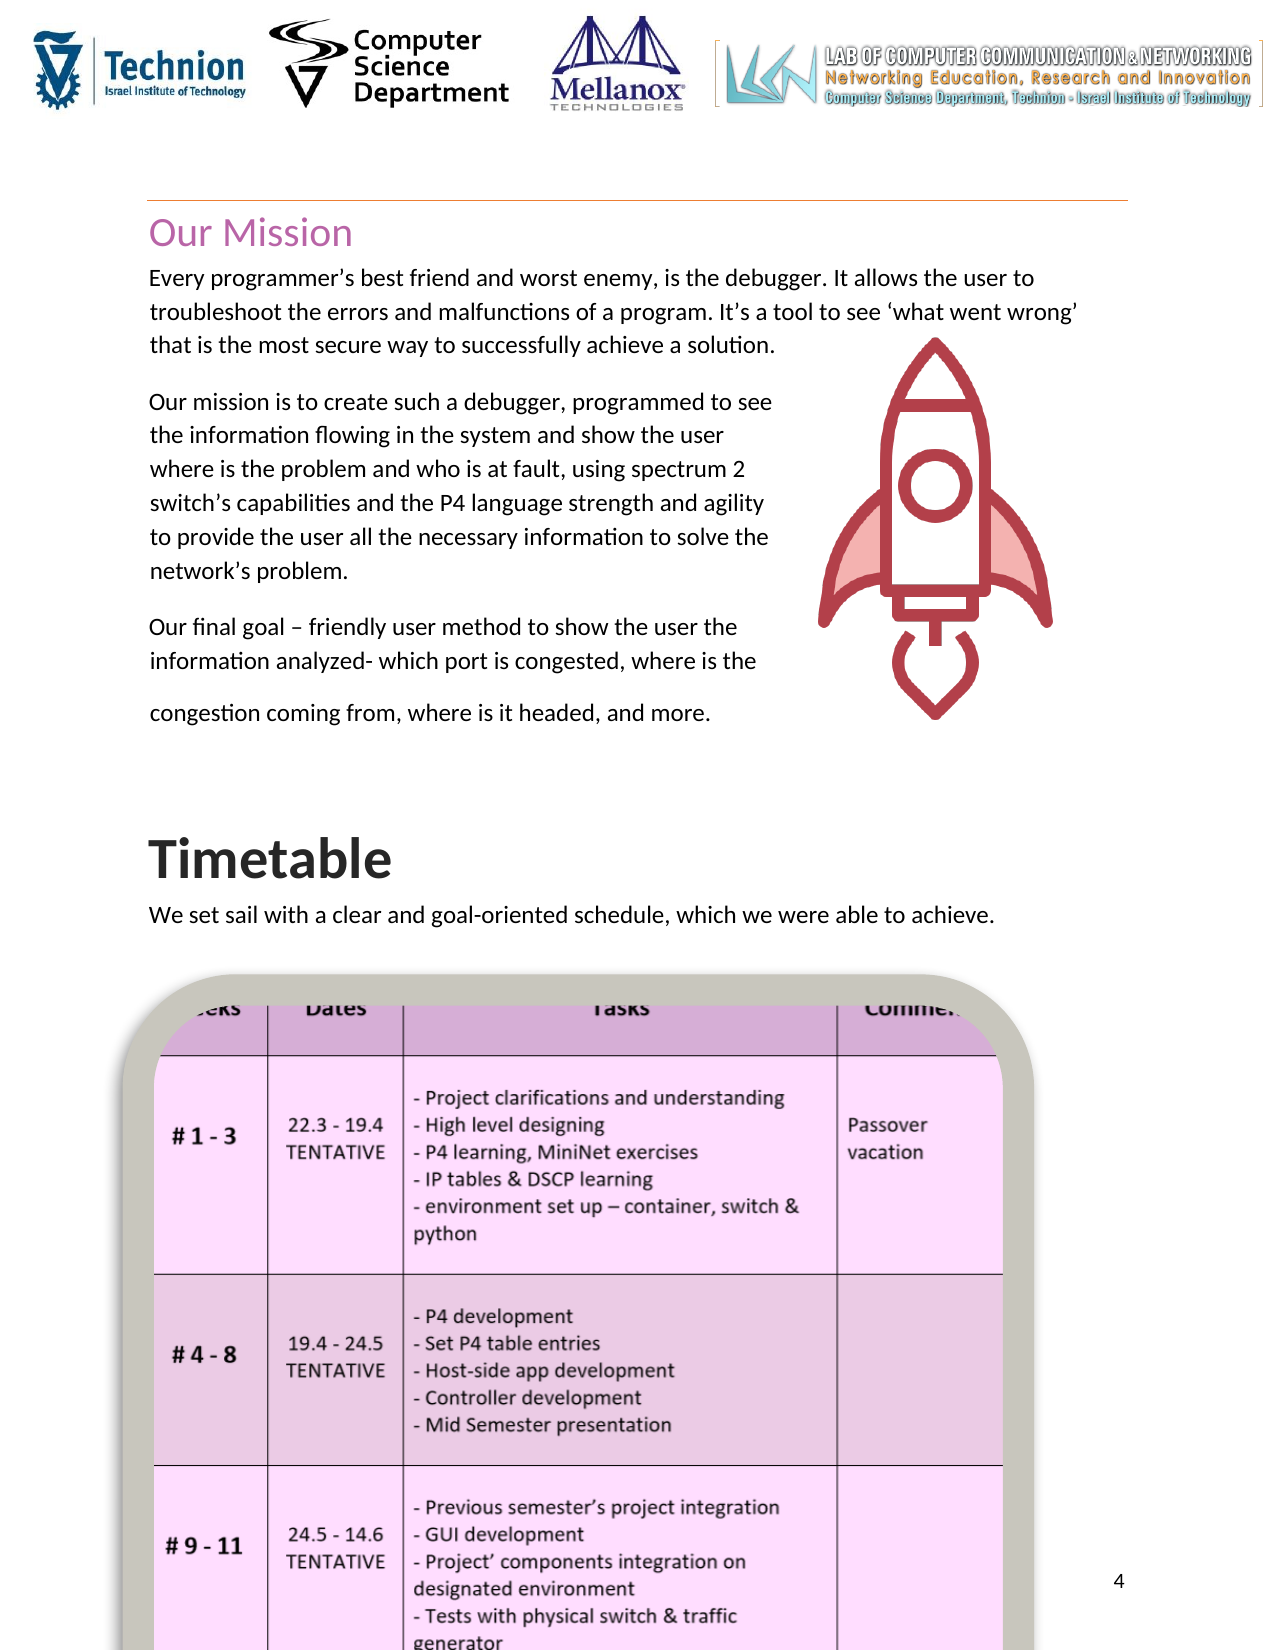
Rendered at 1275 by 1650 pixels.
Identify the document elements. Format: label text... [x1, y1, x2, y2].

text We set sail with a clear and goal-oriented schedule, which we were able to achieve. [148, 899, 1085, 929]
picture [543, 0, 691, 130]
text Every programmer’s best friend and worst enemy, is the debugger. It allows the user to troubleshoot the errors and malfunctions of a program. It’s a tool to see ‘what went wrong’ that is the most secure way to successfully achieve a solution. [148, 262, 1085, 360]
text Our final goal – friendly user method to show the user the information analyzed- which port is congested, where is the congestion coming from, where is it headed, and more. [148, 611, 1085, 732]
picture [154, 1006, 1002, 1650]
picture [267, 18, 524, 108]
picture [809, 331, 1133, 726]
picture [714, 40, 1263, 107]
subtitle Timetable [148, 822, 1124, 893]
picture [21, 23, 255, 119]
text Our mission is to create such a debugger, programmed to see the information flowing in the system and show the user where is the problem and who is at fault, using spectrum 2 switch’s capabilities and the P4 language strength and agility to provide the user all the necessary information to solve the network’s problem. [148, 386, 809, 586]
subtitle Our Mission [148, 158, 1124, 257]
